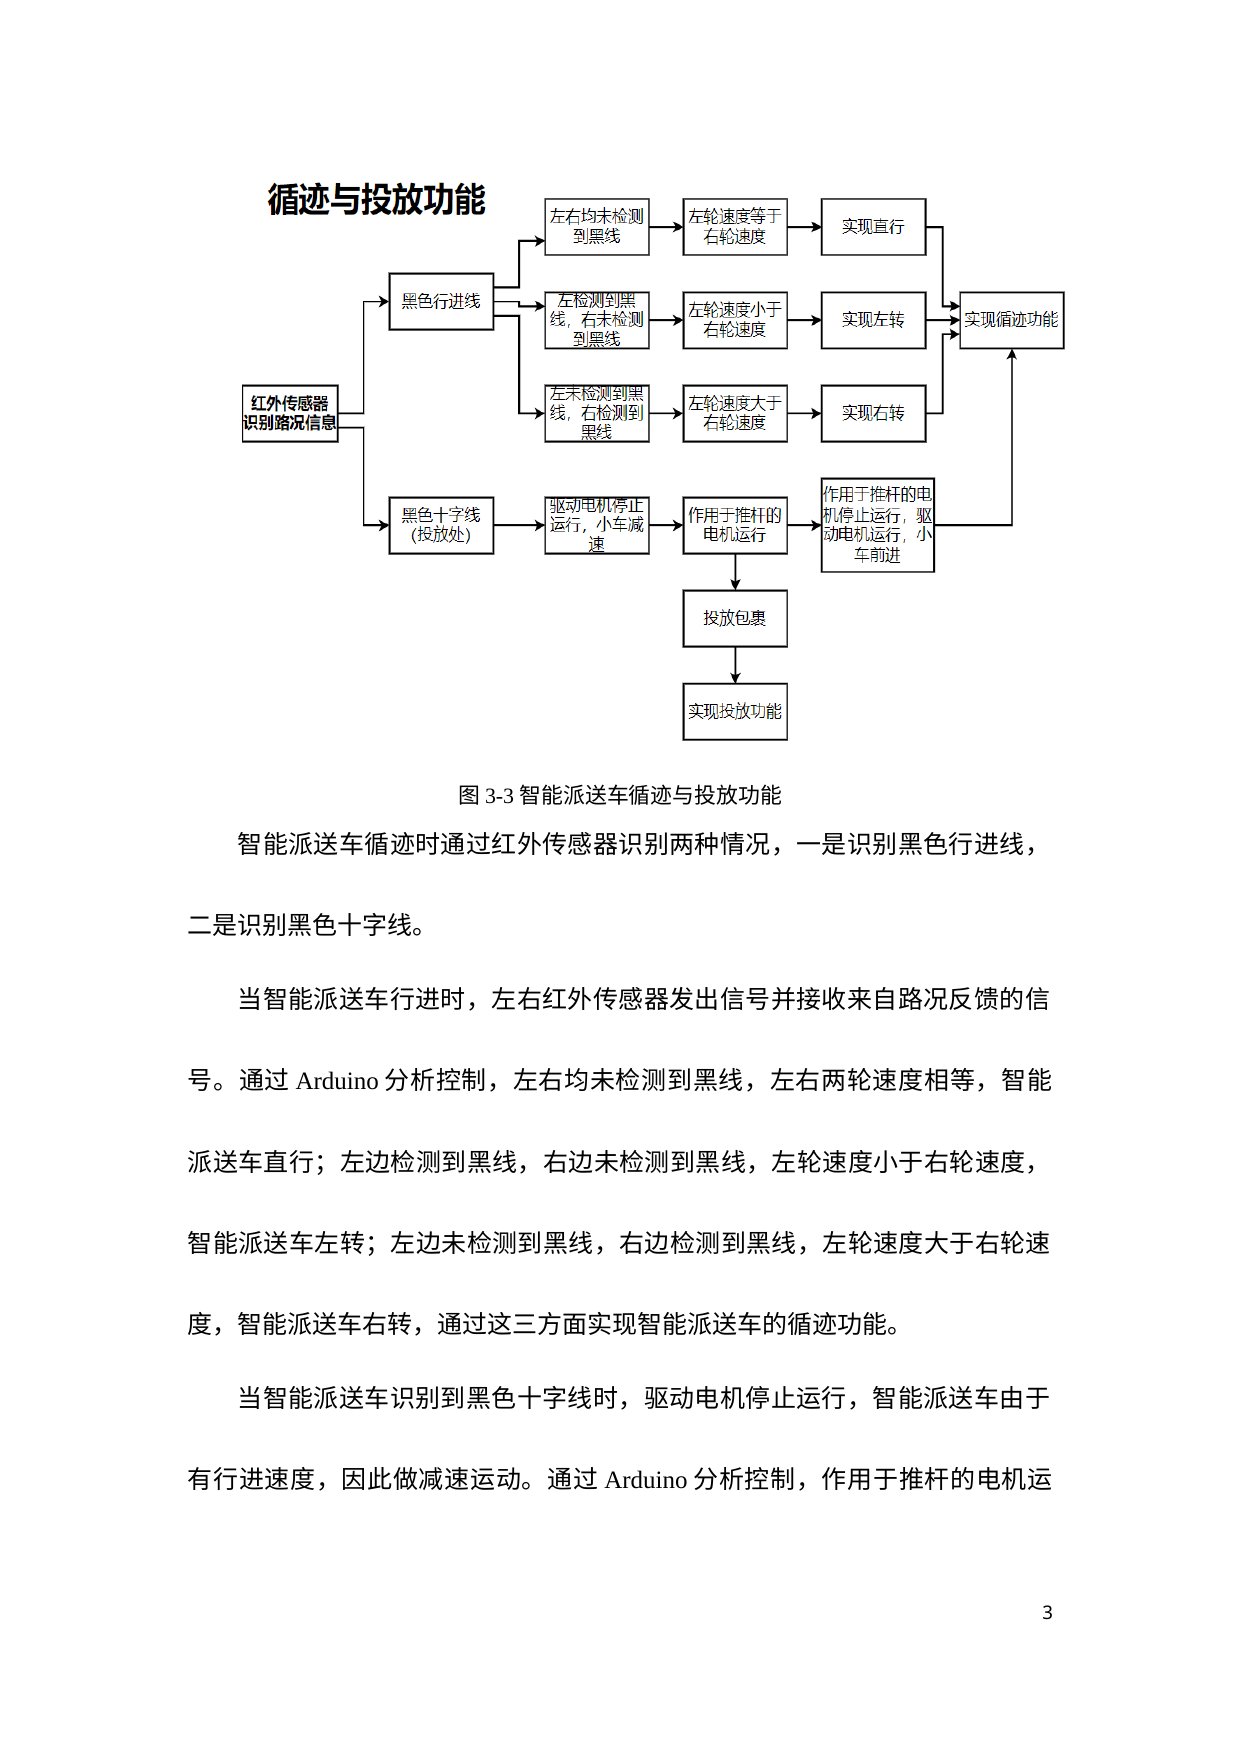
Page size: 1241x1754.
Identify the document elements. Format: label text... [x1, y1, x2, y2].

picture [187, 159, 1150, 754]
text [187, 1364, 1053, 1510]
text 图3-3 智能派送车循迹与投放功能 [187, 754, 1053, 810]
text 智能派送车循迹时通过红外传感器识别两种情况，一是识别黑色行进线，二是识别黑色十字线。 [187, 810, 1053, 956]
text 当智能派送车行进时，左右红外传感器发出信号并接收来自路况反馈的信号。通过Arduino分析控制，左右均未检测到黑线，左右两轮速度相等，智能派送车直行；左边检测到黑线，右边未检测到黑线，左轮速度小于右轮速度，智能派送车左转；左边未检测到黑线，右边检测到黑线，左轮速度大于右轮速度，智能派送车右转，通过这三方面实现智能派送车的循迹功能。 [187, 965, 1053, 1355]
